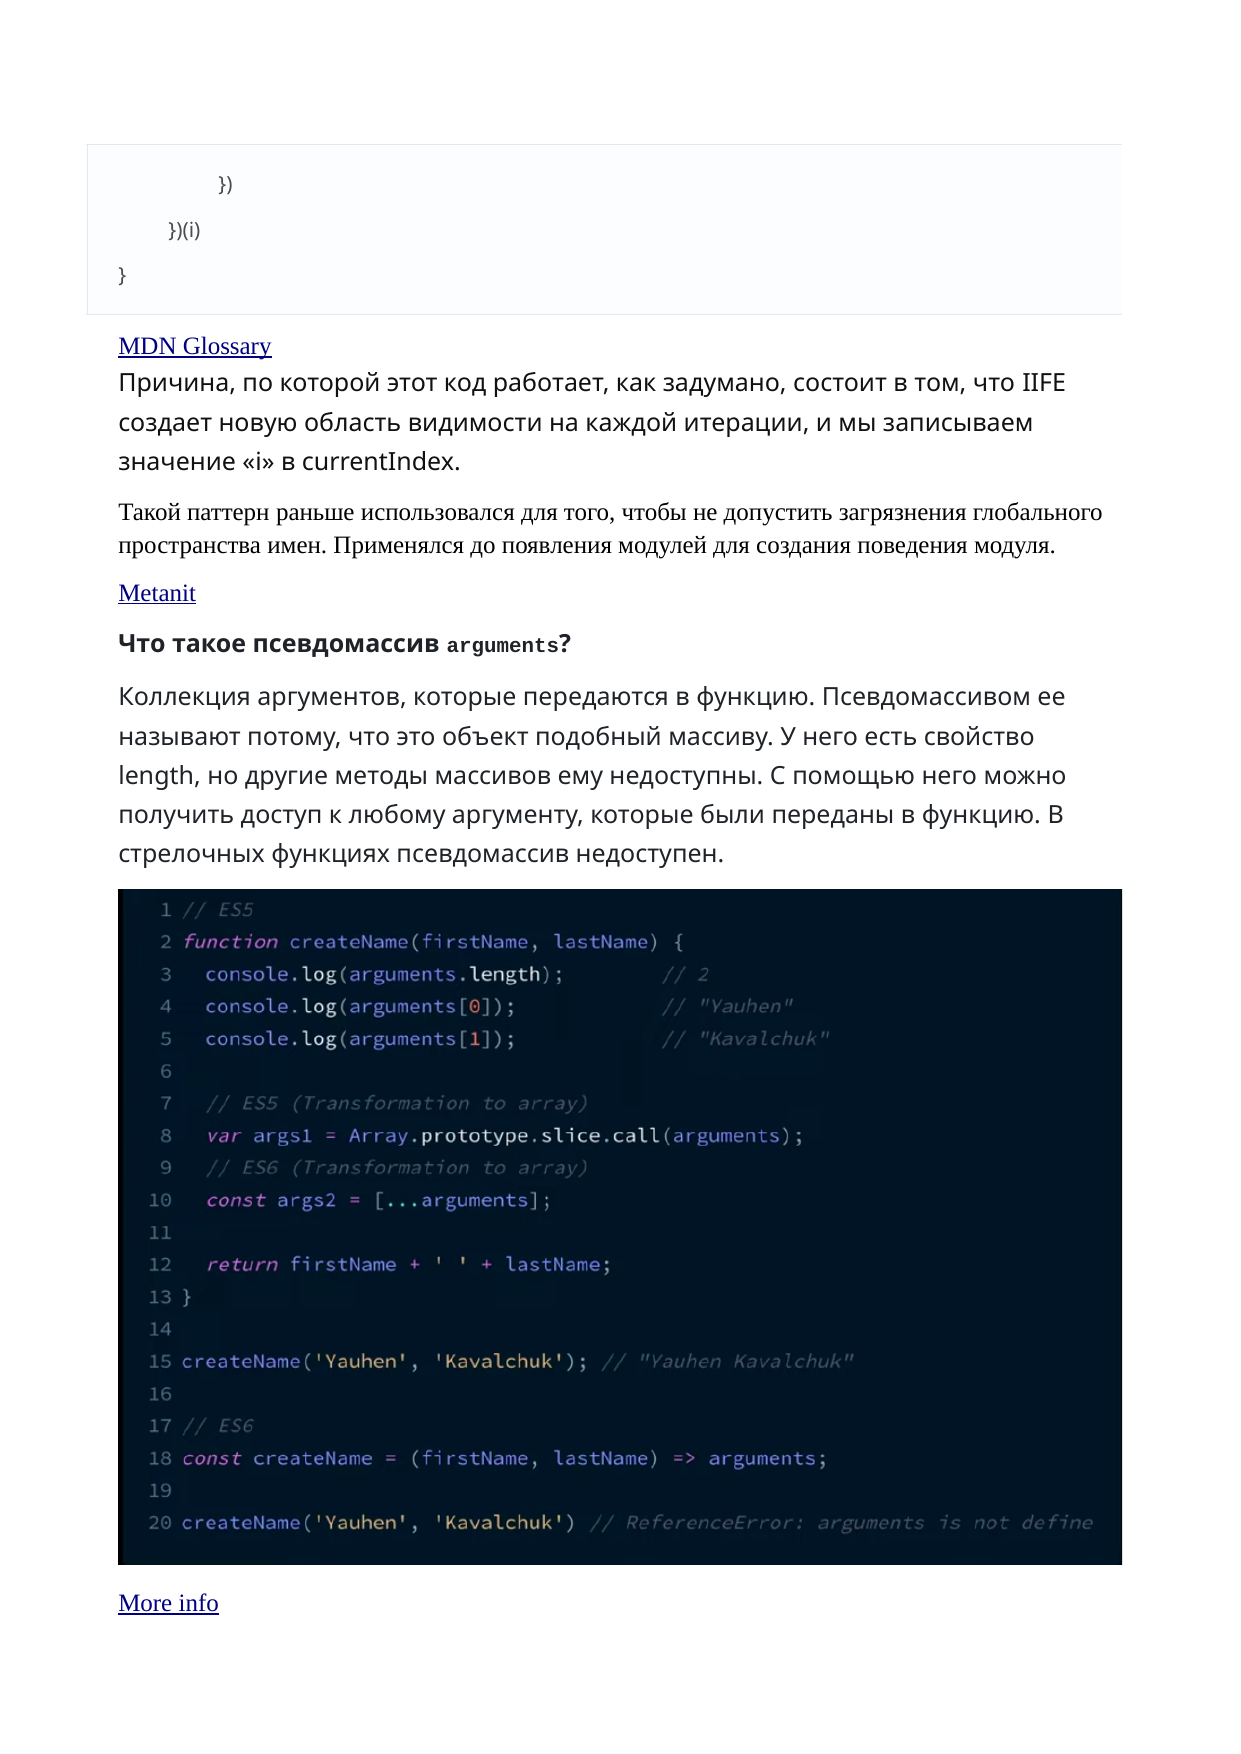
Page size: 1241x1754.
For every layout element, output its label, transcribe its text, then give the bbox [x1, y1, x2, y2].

text MDN Glossary Причина, по которой этот код работает, как задумано, состоит в том, что IIFE создает новую область видимости на каждой итерации, и мы записываем значение «i» в currentIndex. [118, 331, 1122, 477]
text Коллекция аргументов, которые передаются в функцию. Псевдомассивом ее называют потому, что это объект подобный массиву. У него есть свойство length, но другие методы массивов ему недоступны. С помощью него можно получить доступ к любому аргументу, которые были переданы в функцию. В стрелочных функциях псевдомассив недоступен. [118, 679, 1122, 870]
text })(i) [88, 189, 1122, 235]
text More info [118, 1565, 1122, 1617]
text }) [88, 145, 1122, 189]
text Metanit [118, 578, 1122, 606]
text Такой паттерн раньше использовался для того, чтобы не допустить загрязнения глобального пространства имен. Применялся до появления модулей для создания поведения модуля. [118, 497, 1122, 559]
text } [88, 235, 1122, 314]
text Что такое псевдомассив arguments? [118, 625, 1122, 659]
picture [118, 889, 1123, 1565]
